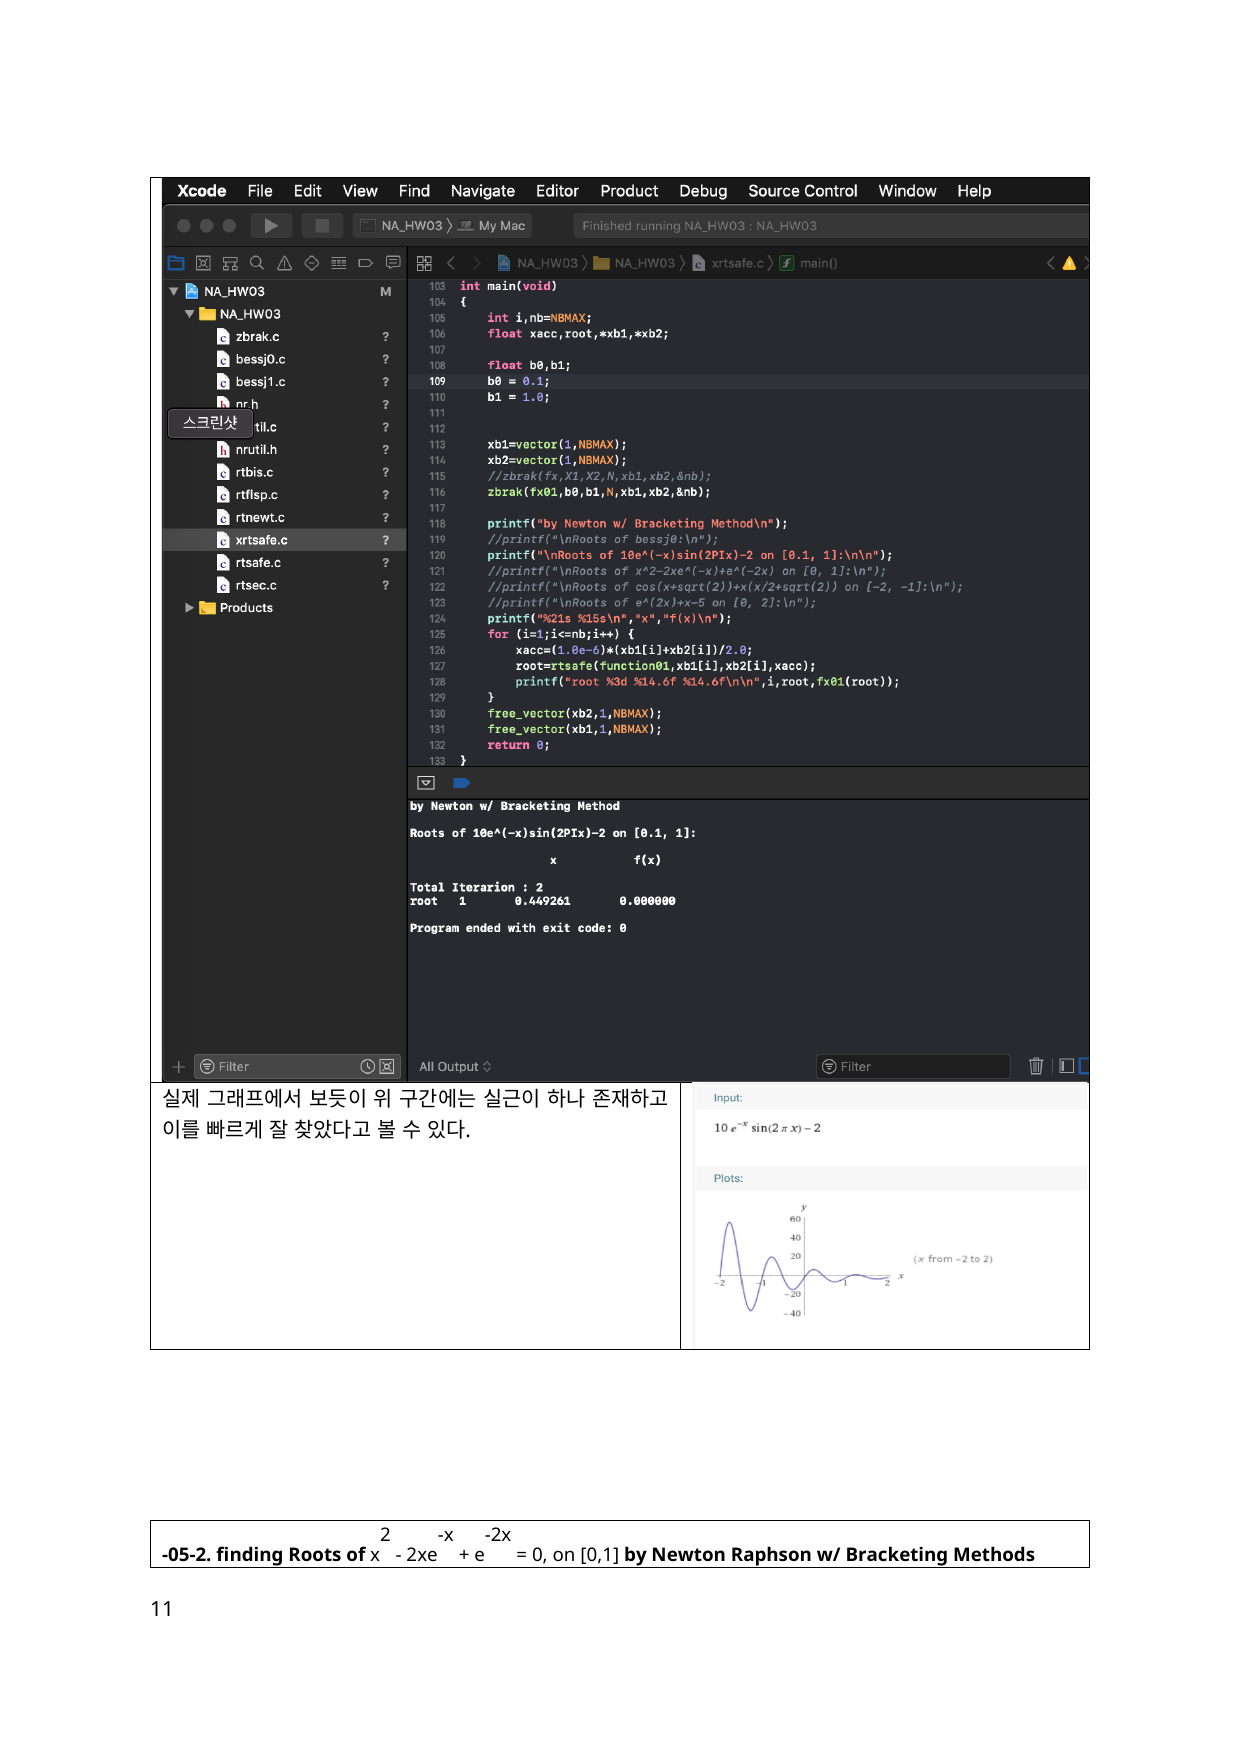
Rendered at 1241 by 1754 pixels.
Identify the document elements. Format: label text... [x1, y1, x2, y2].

table_cell [681, 1083, 692, 1348]
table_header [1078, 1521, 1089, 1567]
picture [161, 178, 1089, 1349]
table_cell [151, 178, 161, 1082]
table_cell 실제 그래프에서 보듯이 위 구간에는 실근이 하나 존재하고 이를 빠르게 잘 찾았다고 볼 수 있다. [151, 1083, 680, 1348]
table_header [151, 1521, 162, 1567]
